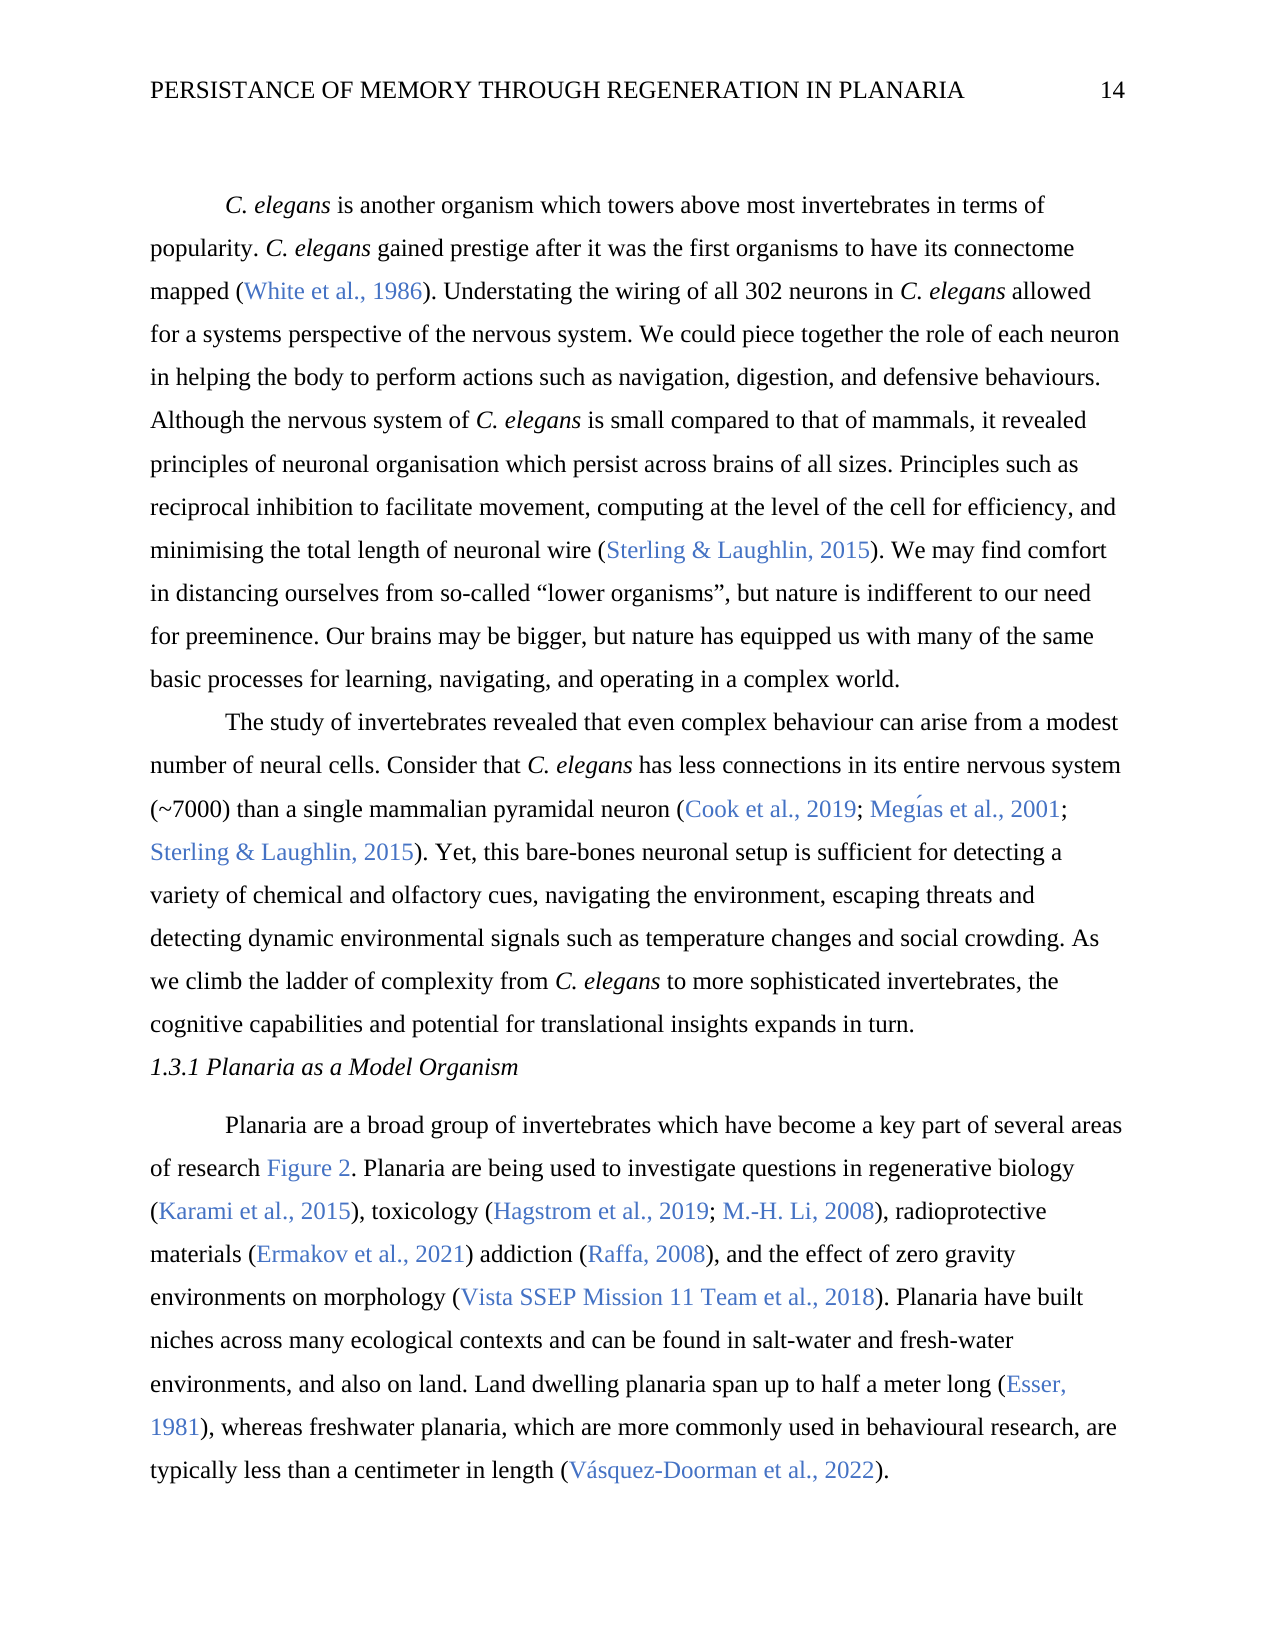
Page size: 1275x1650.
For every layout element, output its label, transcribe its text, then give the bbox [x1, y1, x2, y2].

text The study of invertebrates revealed that even complex behaviour can arise from a modest number of neural cells. Consider that C. elegans has less connections in its entire nervous system (~7000) than a single mammalian pyramidal neuron (Cook et al., 2019; Megı́as et al., 2001; Sterling & Laughlin, 2015). Yet, this bare-bones neuronal setup is sufficient for detecting a variety of chemical and olfactory cues, navigating the environment, escaping threats and detecting dynamic environmental signals such as temperature changes and social crowding. As we climb the ladder of complexity from C. elegans to more sophisticated invertebrates, the cognitive capabilities and potential for translational insights expands in turn. [150, 707, 1125, 1038]
text Planaria are a broad group of invertebrates which have become a key part of several areas of research Figure 2. Planaria are being used to investigate questions in regenerative biology (Karami et al., 2015), toxicology (Hagstrom et al., 2019; M.-H. Li, 2008), radioprotective materials (Ermakov et al., 2021) addiction (Raffa, 2008), and the effect of zero gravity environments on morphology (Vista SSEP Mission 11 Team et al., 2018). Planaria have built niches across many ecological contexts and can be found in salt-water and fresh-water environments, and also on land. Land dwelling planaria span up to half a meter long (Esser, 1981), whereas freshwater planaria, which are more commonly used in behavioural research, are typically less than a centimeter in length (Vásquez-Doorman et al., 2022). [150, 1110, 1125, 1484]
subtitle 1.3.1 Planaria as a Model Organism [150, 1052, 1125, 1081]
text C. elegans is another organism which towers above most invertebrates in terms of popularity. C. elegans gained prestige after it was the first organisms to have its connectome mapped (White et al., 1986). Understating the wiring of all 302 neurons in C. elegans allowed for a systems perspective of the nervous system. We could piece together the role of each neuron in helping the body to perform actions such as navigation, digestion, and defensive behaviours. Although the nervous system of C. elegans is small compared to that of mammals, it revealed principles of neuronal organisation which persist across brains of all sizes. Principles such as reciprocal inhibition to facilitate movement, computing at the level of the cell for efficiency, and minimising the total length of neuronal wire (Sterling & Laughlin, 2015). We may find comfort in distancing ourselves from so-called “lower organisms”, but nature is indifferent to our need for preeminence. Our brains may be bigger, but nature has equipped us with many of the same basic processes for learning, navigating, and operating in a complex world. [150, 190, 1125, 693]
